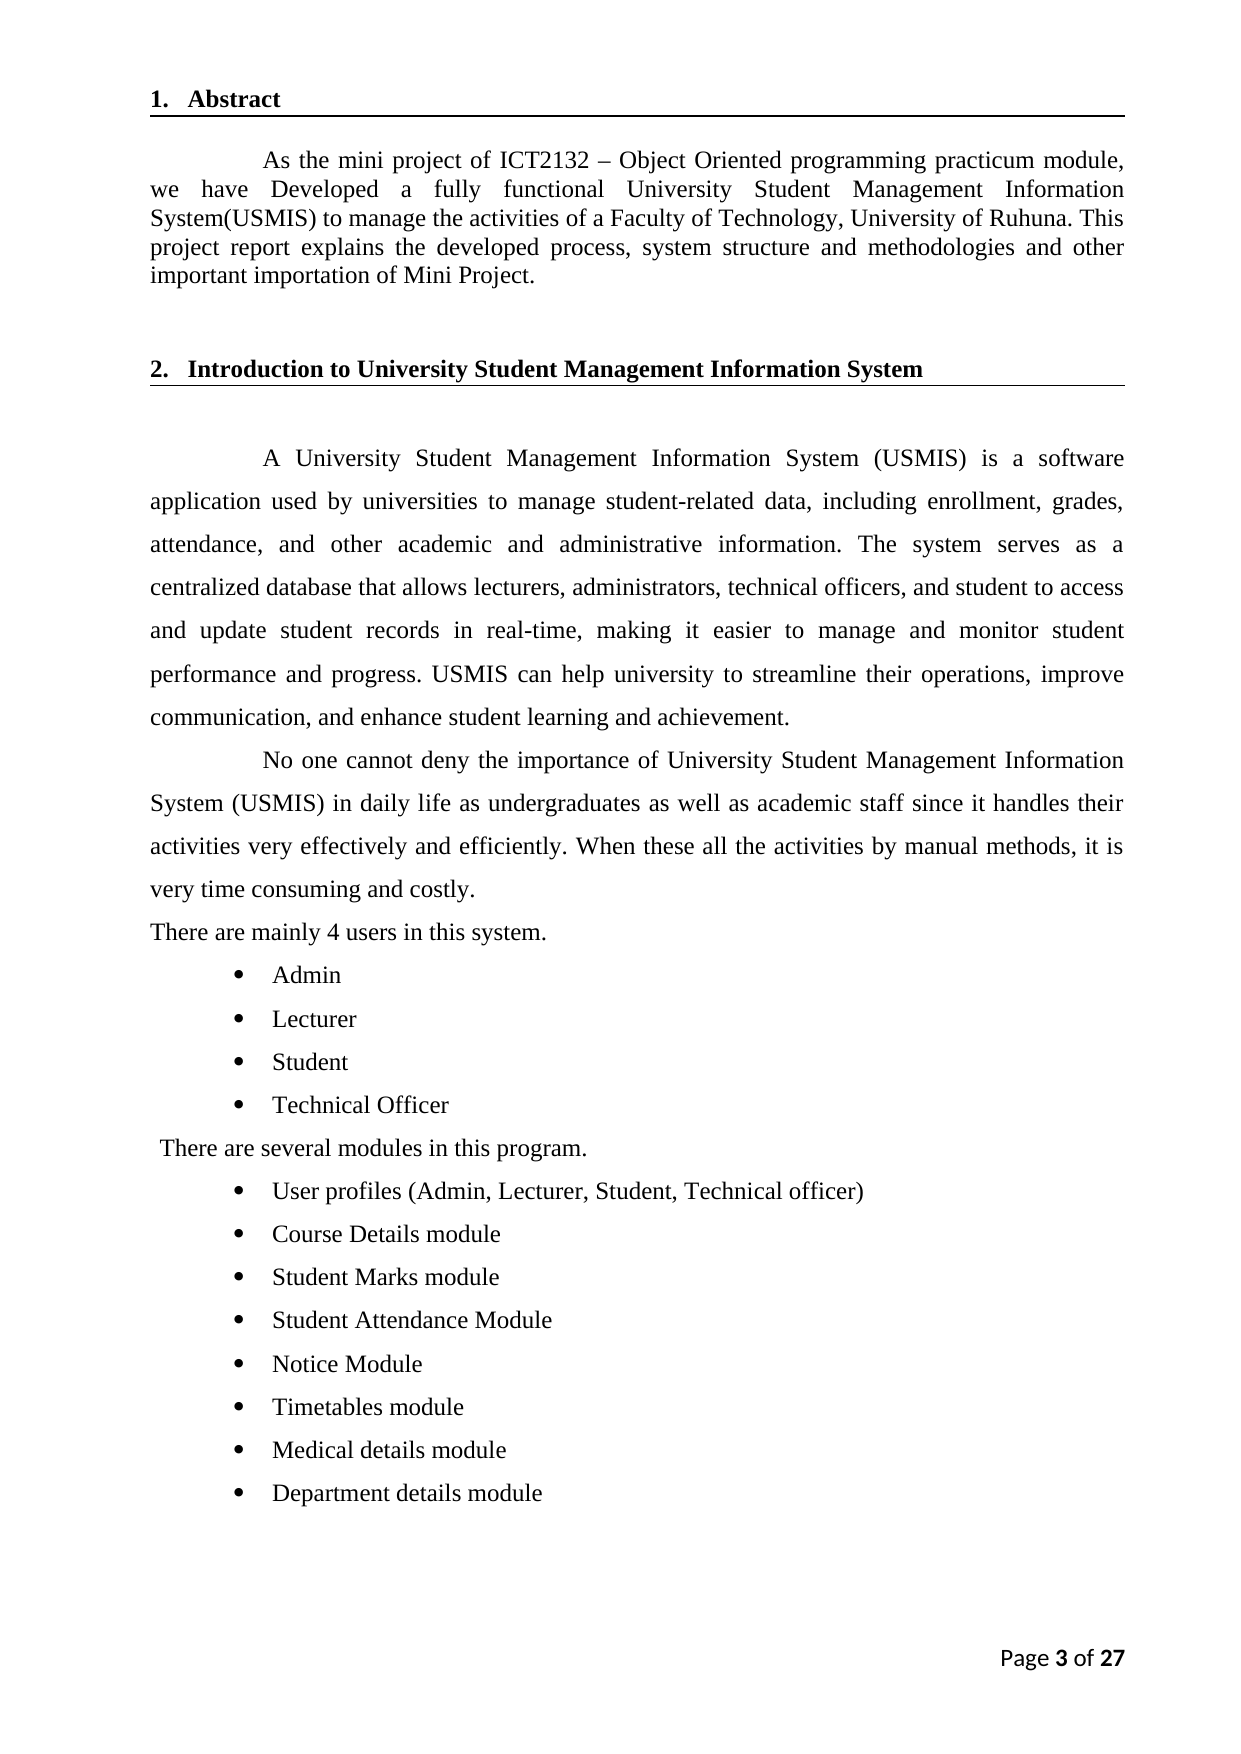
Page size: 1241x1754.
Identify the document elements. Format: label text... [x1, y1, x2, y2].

text No one cannot deny the importance of University Student Management Information System (USMIS) in daily life as undergraduates as well as academic staff since it handles their activities very effectively and efficiently. When these all the activities by manual methods, it is very time consuming and costly. [150, 745, 1125, 903]
list User profiles (Admin, Lecturer, Student, Technical officer) [234, 1176, 1125, 1205]
list Lecturer [234, 1004, 1125, 1032]
subtitle Introduction to University Student Management Information System [150, 354, 1125, 385]
text A University Student Management Information System (USMIS) is a software application used by universities to manage student-related data, including enrollment, grades, attendance, and other academic and administrative information. The system serves as a centralized database that allows lecturers, administrators, technical officers, and student to access and update student records in real-time, making it easier to manage and monitor student performance and progress. USMIS can help university to streamline their operations, improve communication, and enhance student learning and achievement. [150, 443, 1125, 731]
list Student Attendance Module [234, 1306, 1125, 1334]
list Department details module [234, 1478, 1125, 1507]
text As the mini project of ICT2132 – Object Oriented programming practicum module, we have Developed a fully functional University Student Management Information System(USMIS) to manage the activities of a Faculty of Technology, University of Ruhuna. This project report explains the developed process, system structure and methodologies and other important importation of Mini Project. [150, 146, 1125, 289]
list Admin [234, 961, 1125, 989]
list Student Marks module [234, 1262, 1125, 1291]
list Technical Officer [234, 1090, 1125, 1119]
text There are mainly 4 users in this system. [150, 917, 1125, 946]
list Medical details module [234, 1435, 1125, 1464]
list Course Details module [234, 1219, 1125, 1248]
list Student [234, 1047, 1125, 1076]
subtitle Abstract [150, 84, 1125, 115]
list Notice Module [234, 1349, 1125, 1377]
text There are several modules in this program. [159, 1133, 1125, 1162]
list Timetables module [234, 1392, 1125, 1421]
